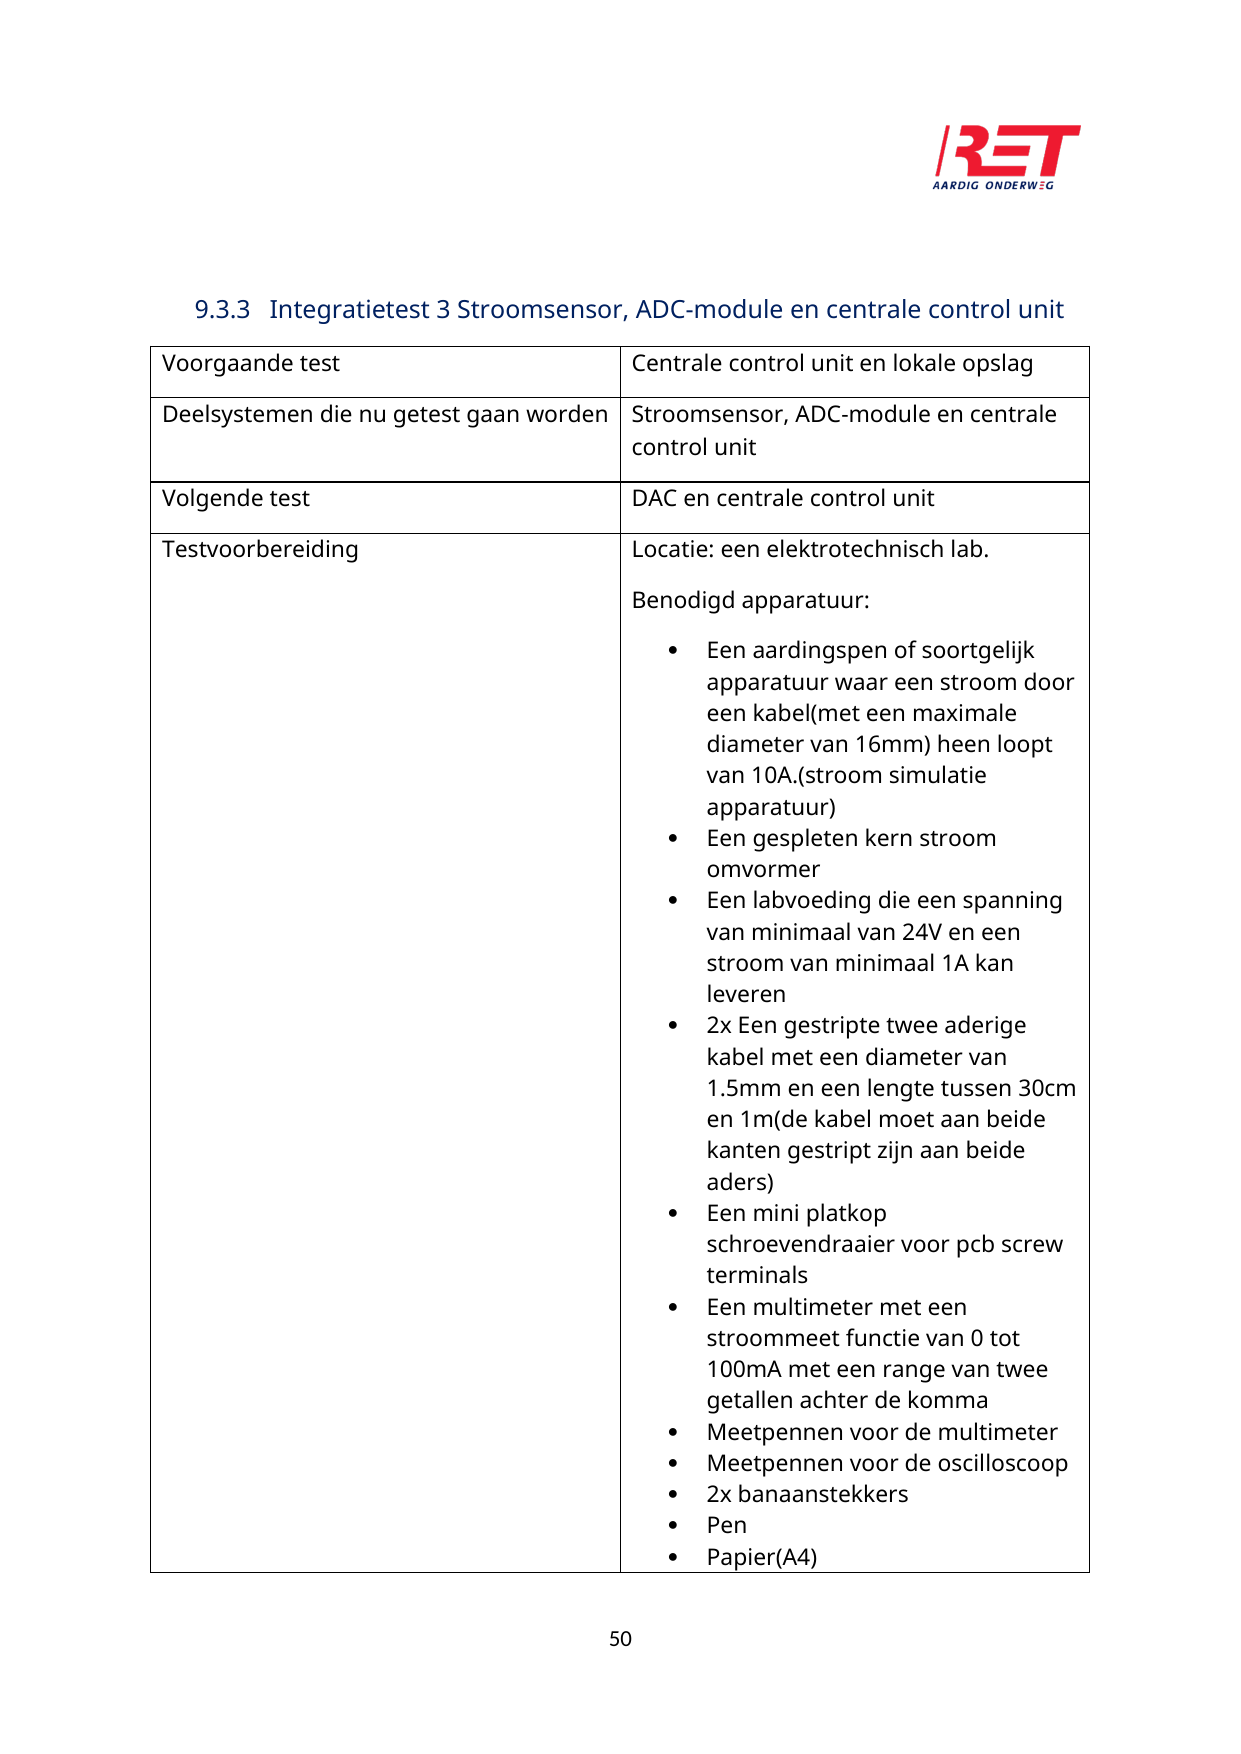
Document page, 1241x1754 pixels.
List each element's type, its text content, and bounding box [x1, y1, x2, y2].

subtitle Integratietest 3 Stroomsensor, ADC-module en centrale control unit [194, 292, 1090, 326]
table_cell Deelsystemen die nu getest gaan worden [151, 398, 620, 481]
table_header Voorgaande test [151, 347, 620, 397]
table_cell DAC en centrale control unit [621, 483, 1089, 532]
table_cell Volgende test [151, 483, 620, 532]
picture [922, 73, 1091, 242]
table_header Centrale control unit en lokale opslag [621, 347, 1089, 397]
table_cell Stroomsensor, ADC-module en centrale control unit [621, 398, 1089, 481]
table_cell Testvoorbereiding [151, 534, 620, 1572]
